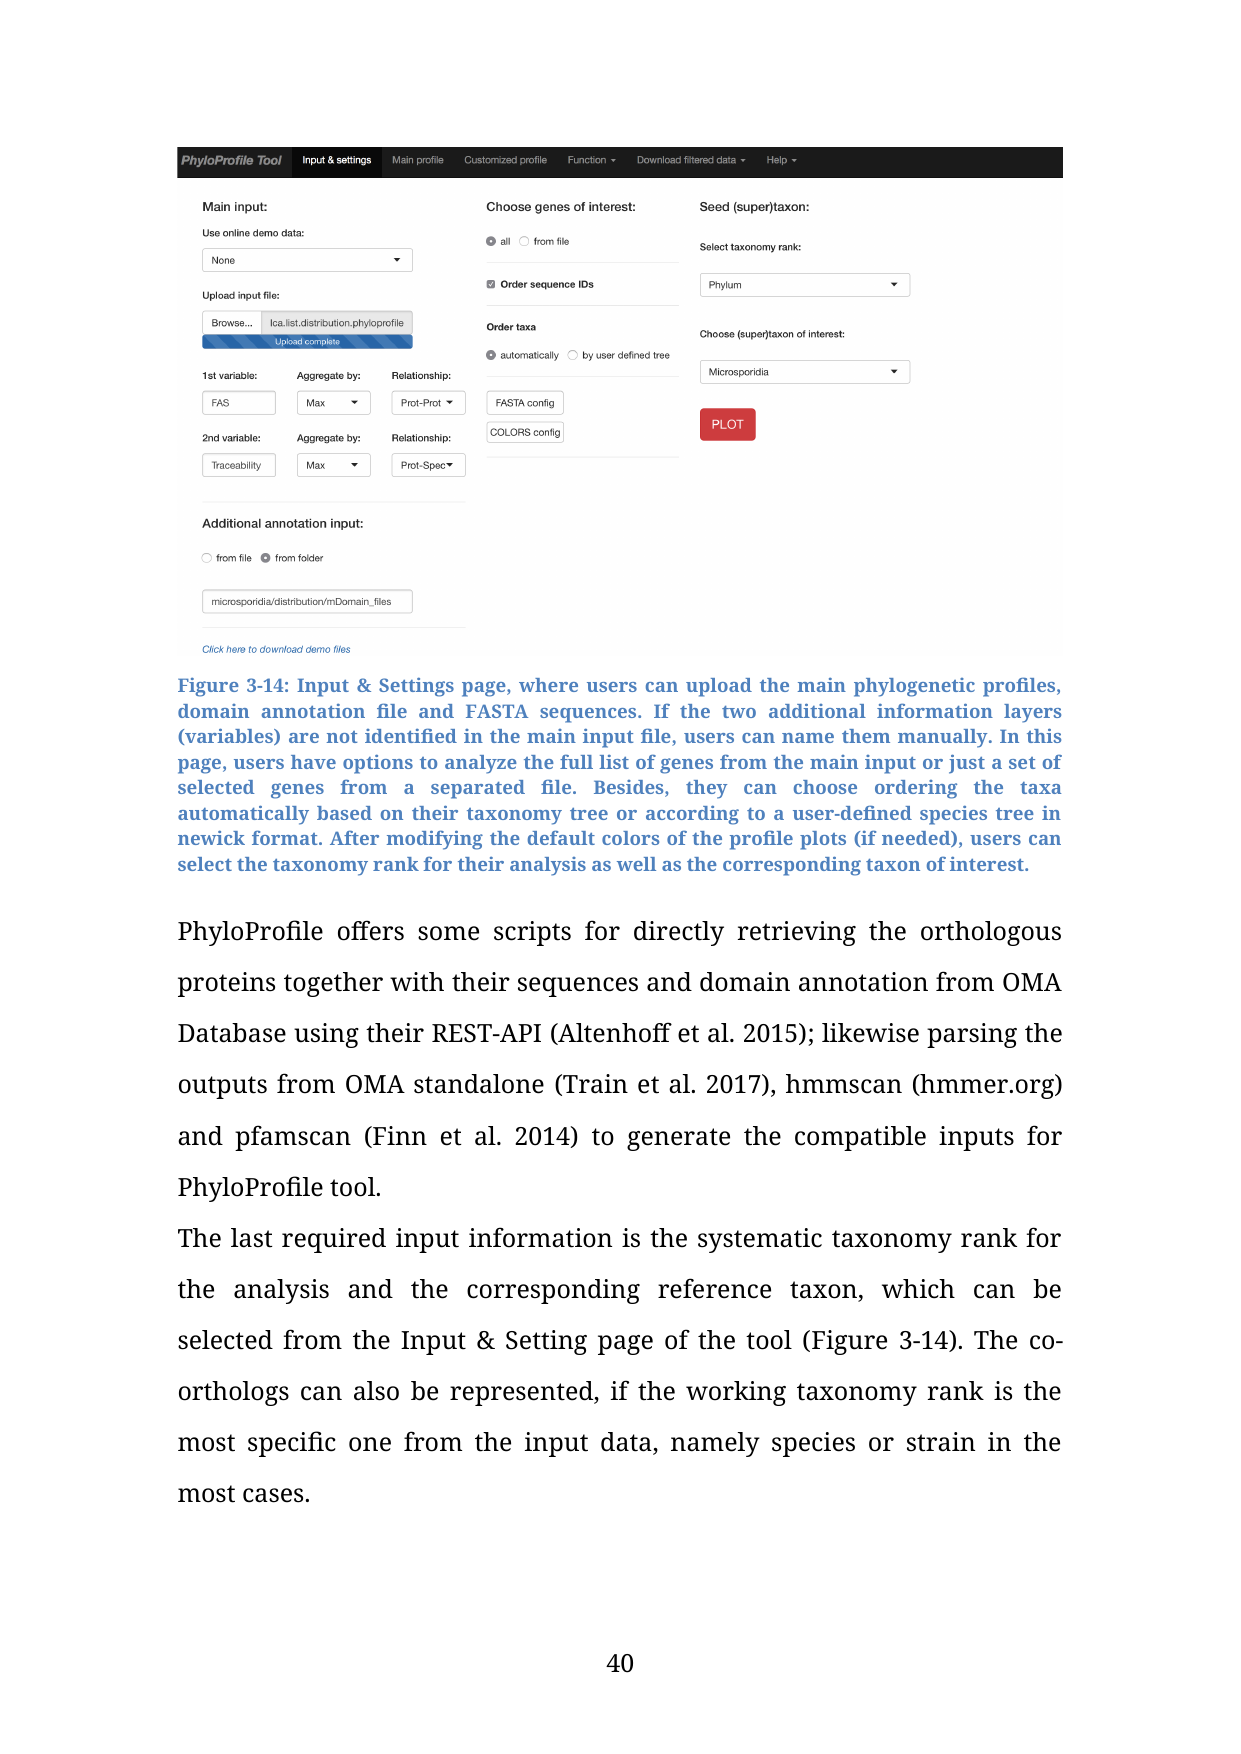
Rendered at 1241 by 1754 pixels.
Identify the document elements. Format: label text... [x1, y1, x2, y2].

text PhyloProfile offers some scripts for directly retrieving the orthologous proteins together with their sequences and domain annotation from OMA Database using their REST-API (Altenhoff et al. 2015); likewise parsing the outputs from OMA standalone (Train et al. 2017), hmmscan (hmmer.org) and pfamscan (Finn et al. 2014) to generate the compatible inputs for PhyloProfile tool. [177, 914, 1063, 1203]
picture [177, 147, 1063, 656]
